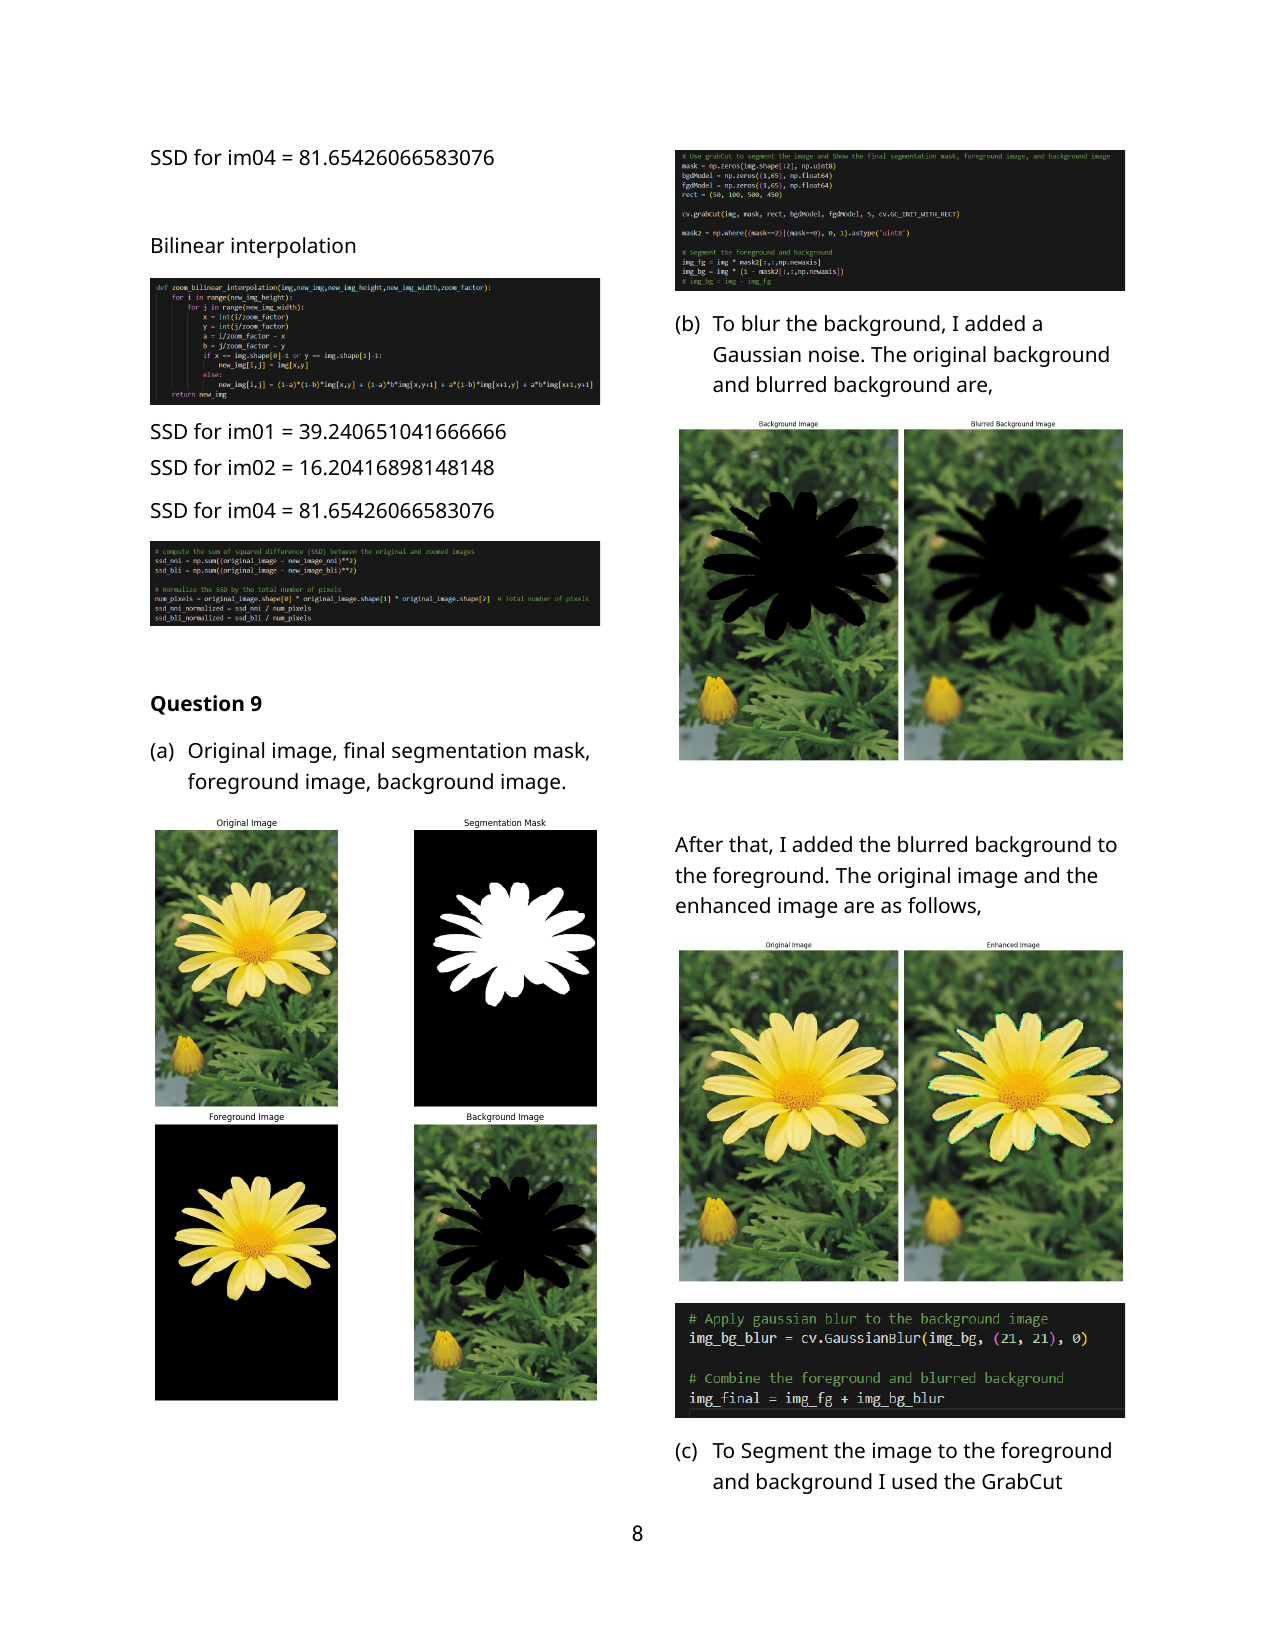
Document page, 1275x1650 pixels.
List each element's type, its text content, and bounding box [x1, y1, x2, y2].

text Bilinear interpolation [150, 231, 600, 260]
picture [675, 1303, 1125, 1418]
picture [150, 541, 600, 626]
list To blur the background, I added a Gaussian noise. The original background and blurred background are, [675, 309, 1125, 399]
text SSD for im04 = 81.65426066583076 [150, 150, 600, 169]
picture [150, 278, 600, 405]
picture [675, 938, 1125, 1285]
text SSD for im01 = 39.240651041666666 [150, 424, 600, 443]
picture [150, 814, 600, 1405]
text Question 9 [150, 689, 600, 718]
list Original image, final segmentation mask, foreground image, background image. [150, 737, 600, 796]
picture [675, 417, 1125, 764]
picture [675, 150, 1125, 291]
text SSD for im04 = 81.65426066583076 [150, 496, 600, 524]
text After that, I added the blurred background to the foreground. The original image and the enhanced image are as follows, [675, 830, 1125, 920]
text SSD for im02 = 16.20416898148148 [150, 460, 600, 479]
